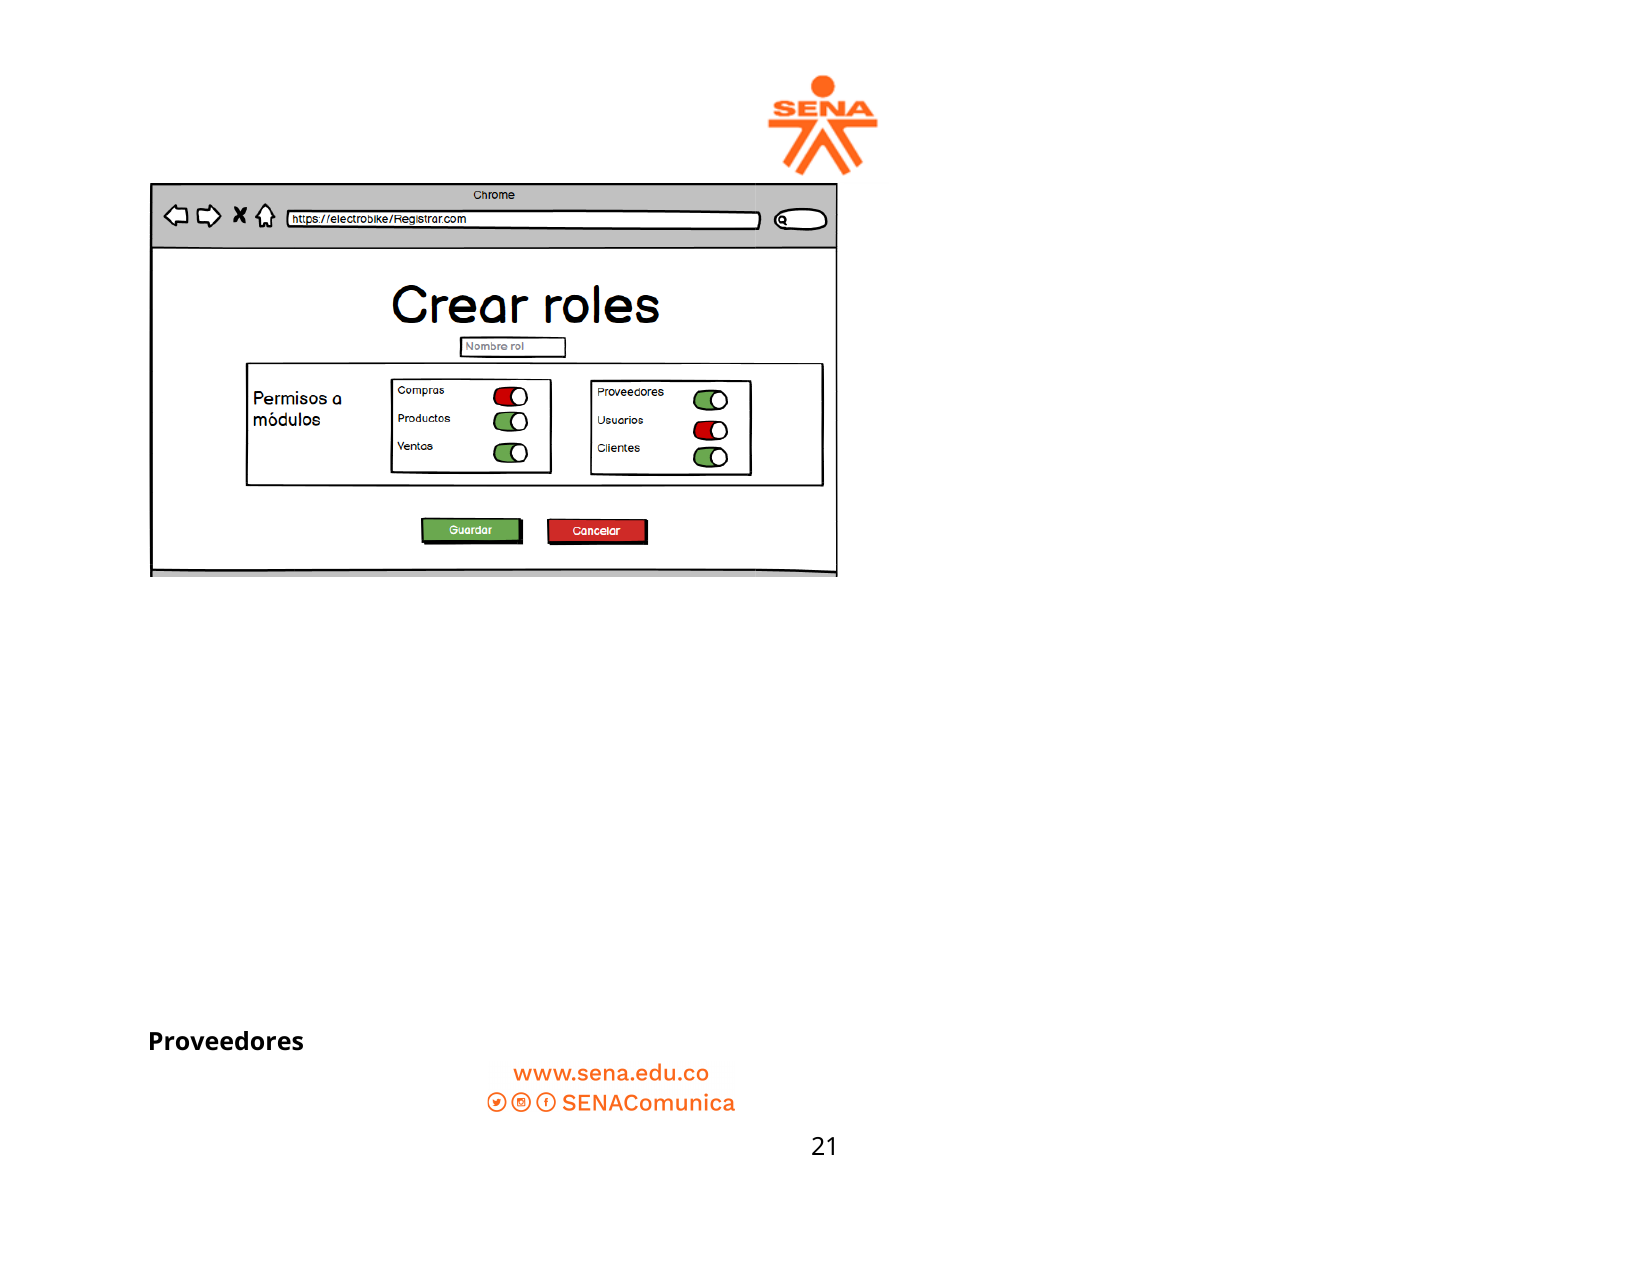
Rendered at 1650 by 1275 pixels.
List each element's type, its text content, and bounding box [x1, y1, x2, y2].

text Proveedores [148, 1024, 1502, 1058]
picture [487, 1061, 735, 1112]
picture [147, 73, 889, 577]
